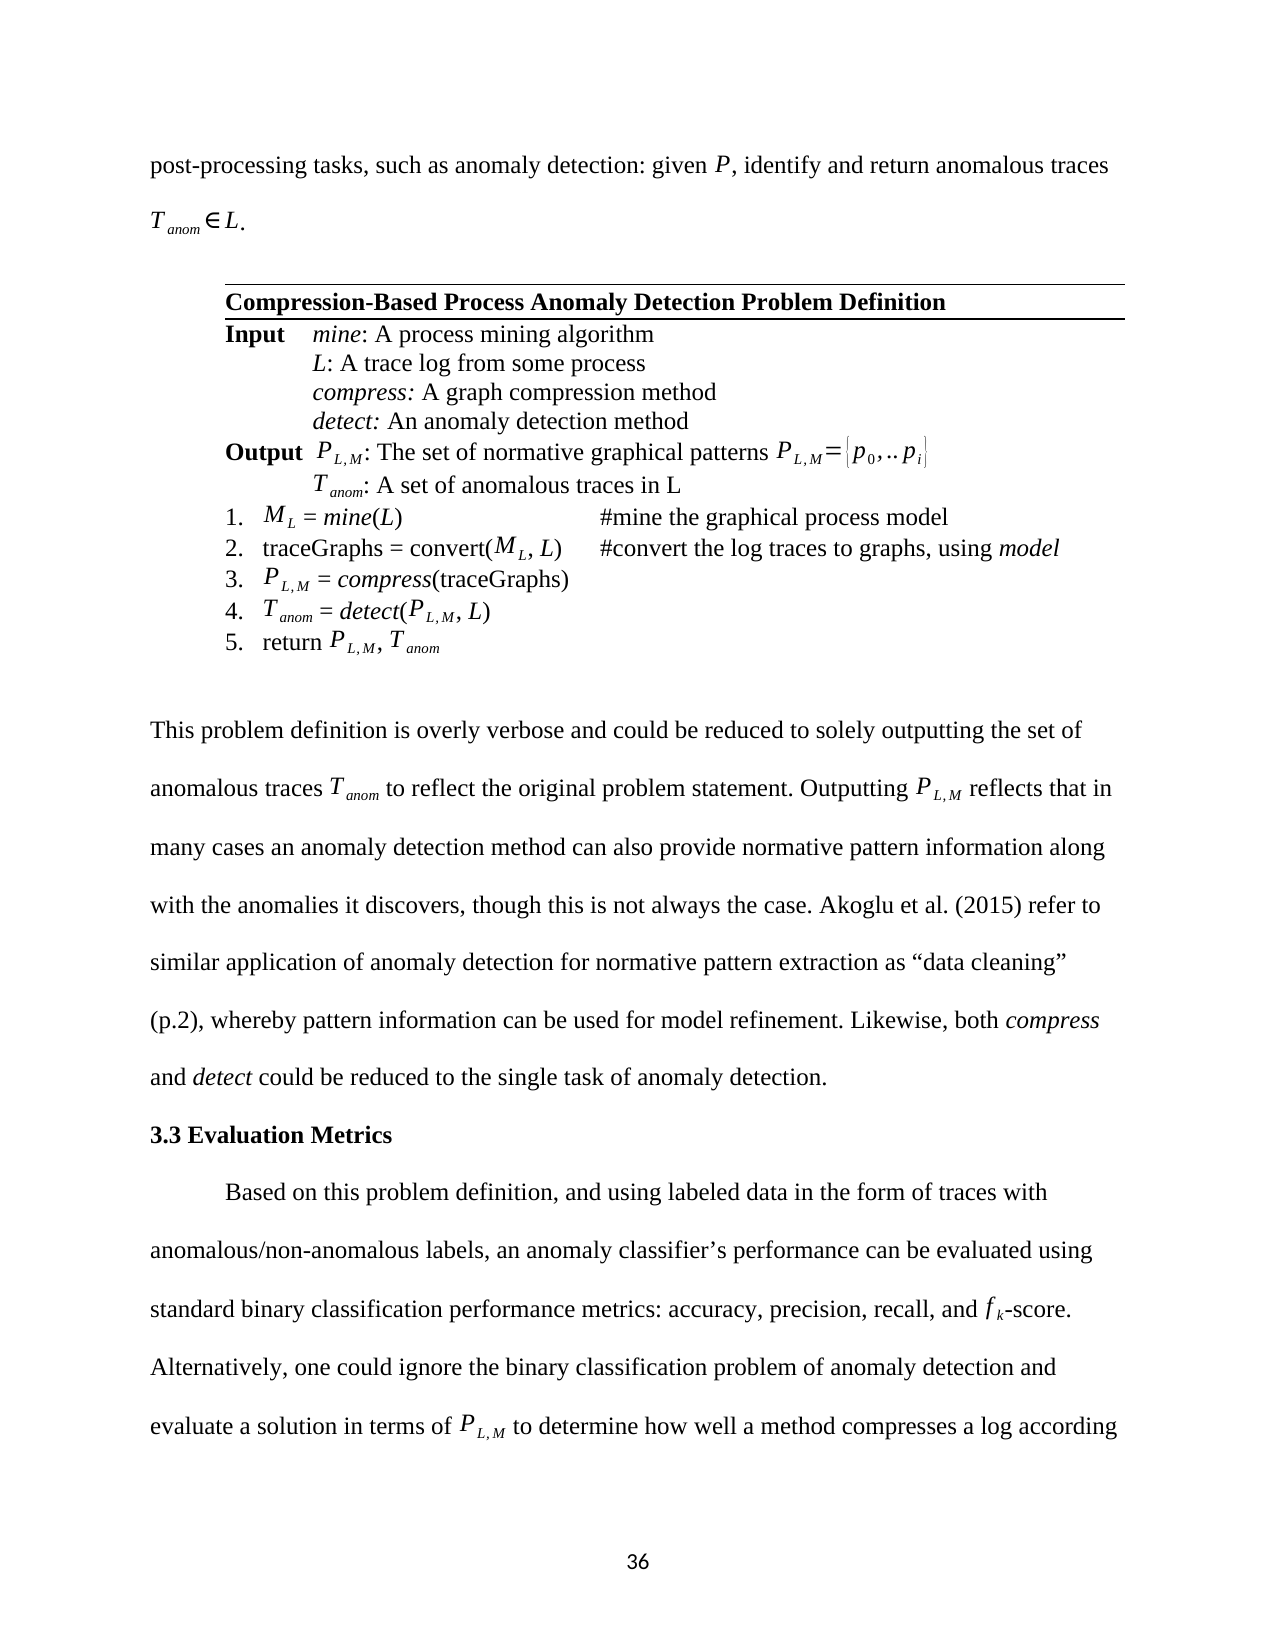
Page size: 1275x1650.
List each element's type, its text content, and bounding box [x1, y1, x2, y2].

subtitle 3.3 Evaluation Metrics [150, 1120, 1125, 1149]
text compress: A graph compression method [225, 377, 1125, 406]
text L: A trace log from some process [225, 348, 1125, 377]
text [150, 150, 1125, 238]
list traceGraphs = convert(, L) #convert the log traces to graphs, using model [225, 532, 1125, 563]
list = mine(L) #mine the graphical process model [225, 501, 1125, 532]
text This problem definition is overly verbose and could be reduced to solely outputting the set of anomalous traces to reflect the original problem statement. Outputting reflects that in many cases an anomaly detection method can also provide normative pattern information along with the anomalies it discovers, though this is not always the case. Akoglu et al. (2015) refer to similar application of anomaly detection for normative pattern extraction as “data cleaning” (p.2), whereby pattern information can be used for model refinement. Likewise, both compress and detect could be reduced to the single task of anomaly detection. [150, 715, 1125, 1091]
text detect: An anomaly detection method [225, 406, 1125, 434]
list = compress(traceGraphs) [225, 563, 1125, 594]
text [150, 1177, 1125, 1441]
text Output : The set of normative graphical patterns [225, 434, 1125, 469]
text Input mine: A process mining algorithm [225, 320, 1125, 348]
list return , [225, 626, 1125, 657]
text Compression-Based Process Anomaly Detection Problem Definition [225, 285, 1125, 318]
list = detect(, L) [225, 594, 1125, 626]
text : A set of anomalous traces in L [225, 469, 1125, 501]
